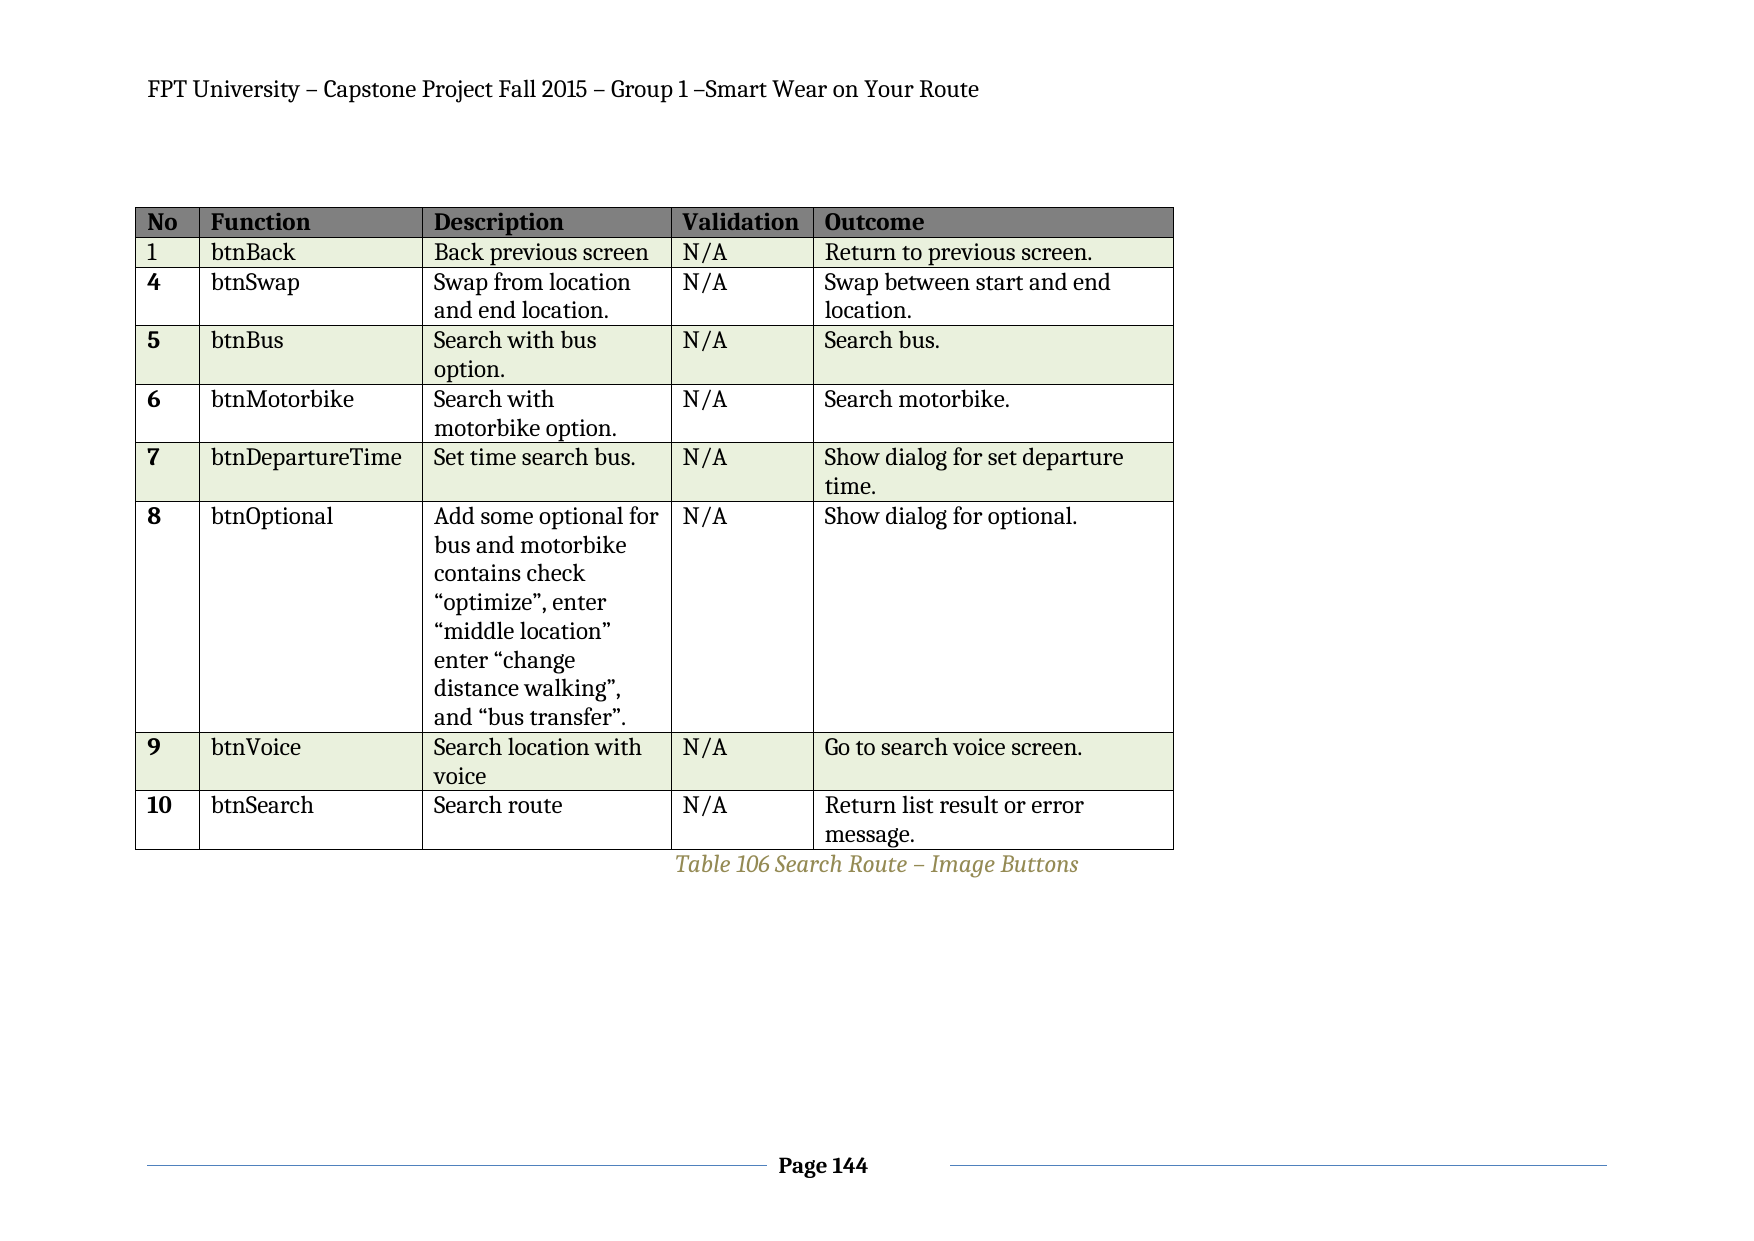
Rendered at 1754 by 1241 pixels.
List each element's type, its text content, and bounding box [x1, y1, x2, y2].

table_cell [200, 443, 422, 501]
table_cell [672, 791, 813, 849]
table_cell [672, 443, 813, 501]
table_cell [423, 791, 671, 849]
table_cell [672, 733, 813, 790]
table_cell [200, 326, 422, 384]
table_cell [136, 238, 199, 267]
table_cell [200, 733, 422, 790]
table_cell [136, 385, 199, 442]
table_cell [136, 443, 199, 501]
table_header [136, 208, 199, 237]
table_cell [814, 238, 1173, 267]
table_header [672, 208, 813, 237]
text Table 106 Search Route – Image Buttons [147, 850, 1607, 879]
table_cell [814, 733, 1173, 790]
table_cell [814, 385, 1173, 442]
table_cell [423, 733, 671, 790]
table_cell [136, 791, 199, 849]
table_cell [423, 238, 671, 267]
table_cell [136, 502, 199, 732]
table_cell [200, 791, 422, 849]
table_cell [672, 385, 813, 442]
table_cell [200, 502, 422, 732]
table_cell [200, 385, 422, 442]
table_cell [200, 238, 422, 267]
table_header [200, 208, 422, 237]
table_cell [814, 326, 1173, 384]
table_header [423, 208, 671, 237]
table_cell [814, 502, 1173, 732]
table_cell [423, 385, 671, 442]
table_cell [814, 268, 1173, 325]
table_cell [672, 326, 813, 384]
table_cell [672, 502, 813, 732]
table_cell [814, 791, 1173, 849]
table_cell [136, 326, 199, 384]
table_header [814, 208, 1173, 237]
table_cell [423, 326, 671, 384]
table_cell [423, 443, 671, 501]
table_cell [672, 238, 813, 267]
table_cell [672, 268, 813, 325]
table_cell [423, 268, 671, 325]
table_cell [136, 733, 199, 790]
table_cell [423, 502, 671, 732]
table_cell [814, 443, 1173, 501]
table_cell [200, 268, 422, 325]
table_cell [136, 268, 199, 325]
